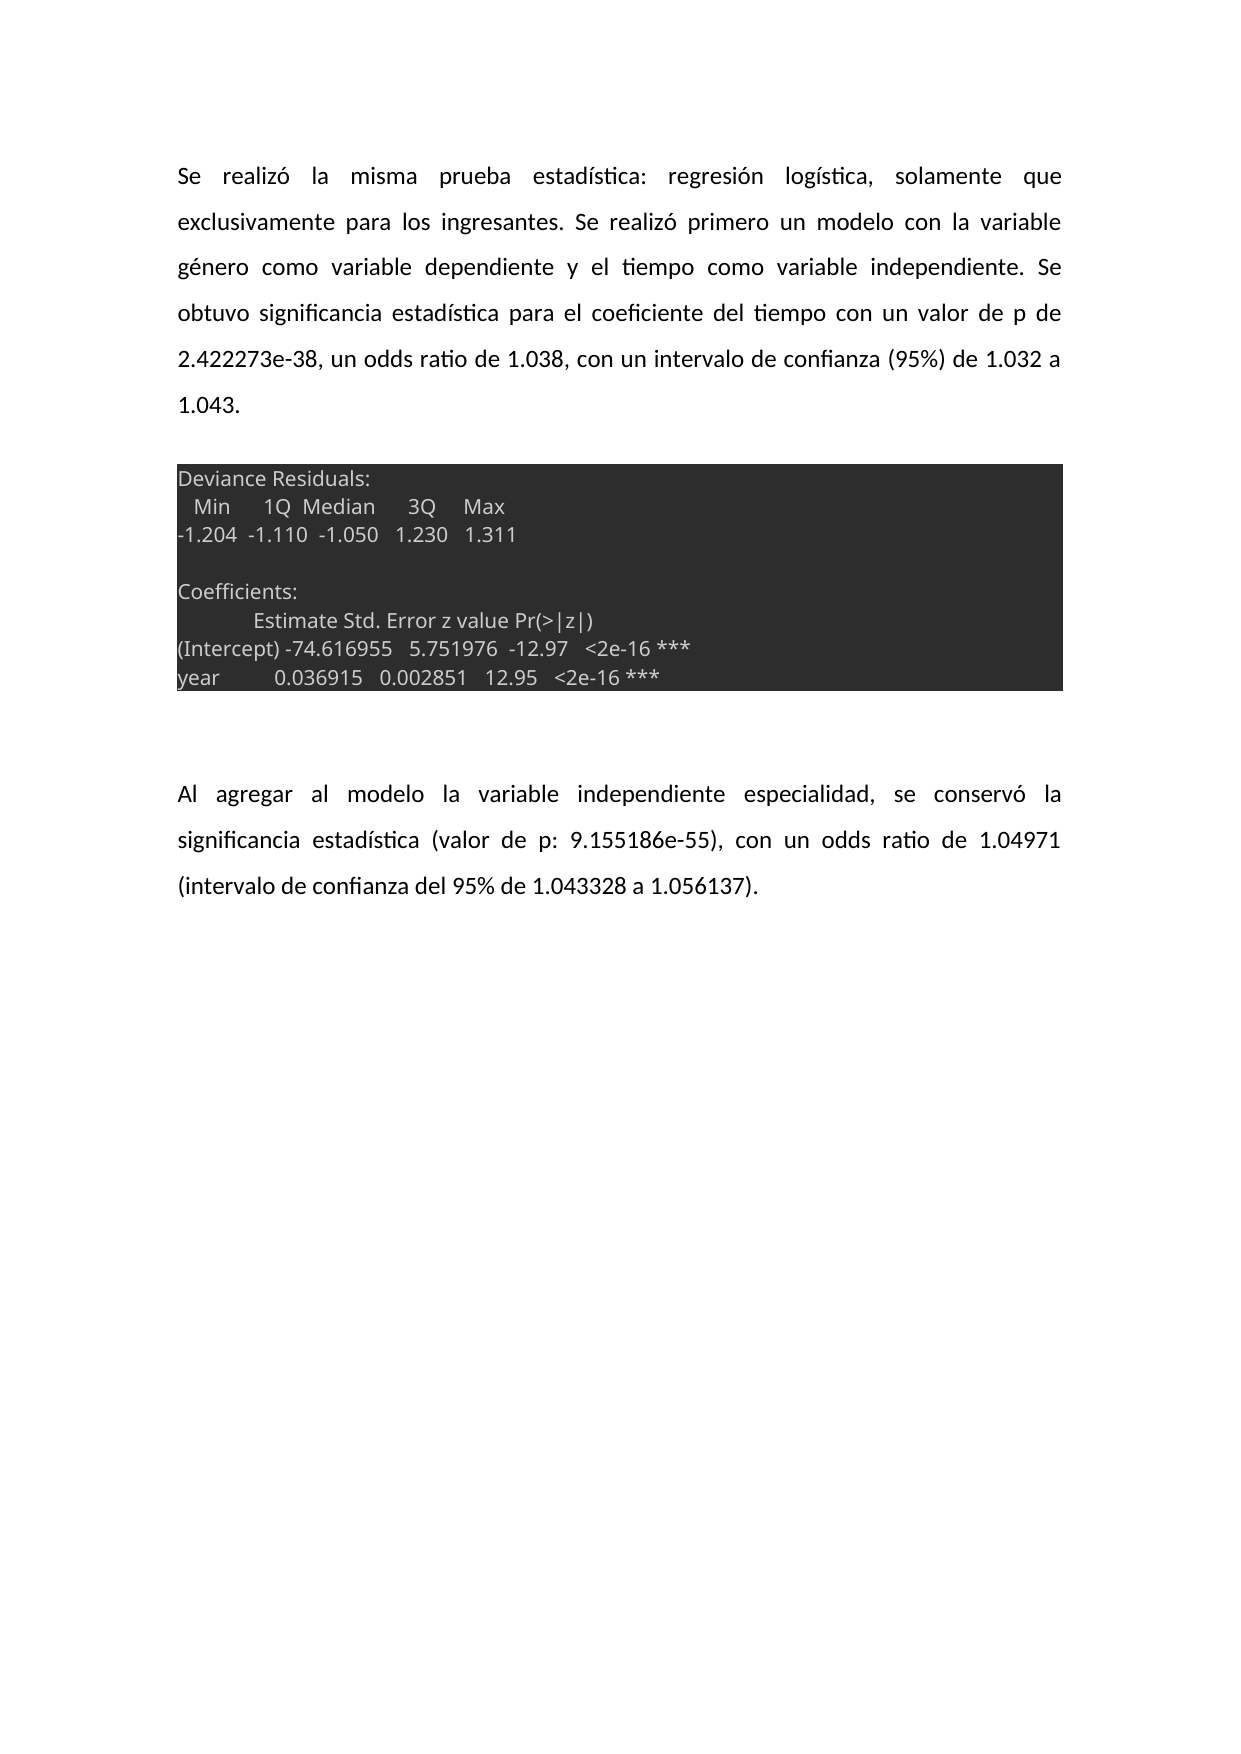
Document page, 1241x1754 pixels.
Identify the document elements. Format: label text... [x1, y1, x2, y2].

text Min 1Q Median 3Q Max [177, 492, 1063, 521]
text Deviance Residuals: [177, 464, 1063, 492]
text Estimate Std. Error z value Pr(>|z|) [177, 606, 1063, 634]
text (Intercept) -74.616955 5.751976 -12.97 <2e-16 *** [177, 634, 1063, 663]
text Al agregar al modelo la variable independiente especialidad, se conservó la significancia estadística (valor de p: 9.155186e-55), con un odds ratio de 1.04971 (intervalo de confianza del 95% de 1.043328 a 1.056137). [177, 778, 1063, 901]
text year 0.036915 0.002851 12.95 <2e-16 *** [177, 663, 1063, 691]
text Se realizó la misma prueba estadística: regresión logística, solamente que exclusivamente para los ingresantes. Se realizó primero un modelo con la variable género como variable dependiente y el tiempo como variable independiente. Se obtuvo significancia estadística para el coeficiente del tiempo con un valor de p de 2.422273e-38, un odds ratio de 1.038, con un intervalo de confianza (95%) de 1.032 a 1.043. [177, 160, 1063, 419]
text Coefficients: [177, 577, 1063, 606]
text -1.204 -1.110 -1.050 1.230 1.311 [177, 521, 1063, 549]
